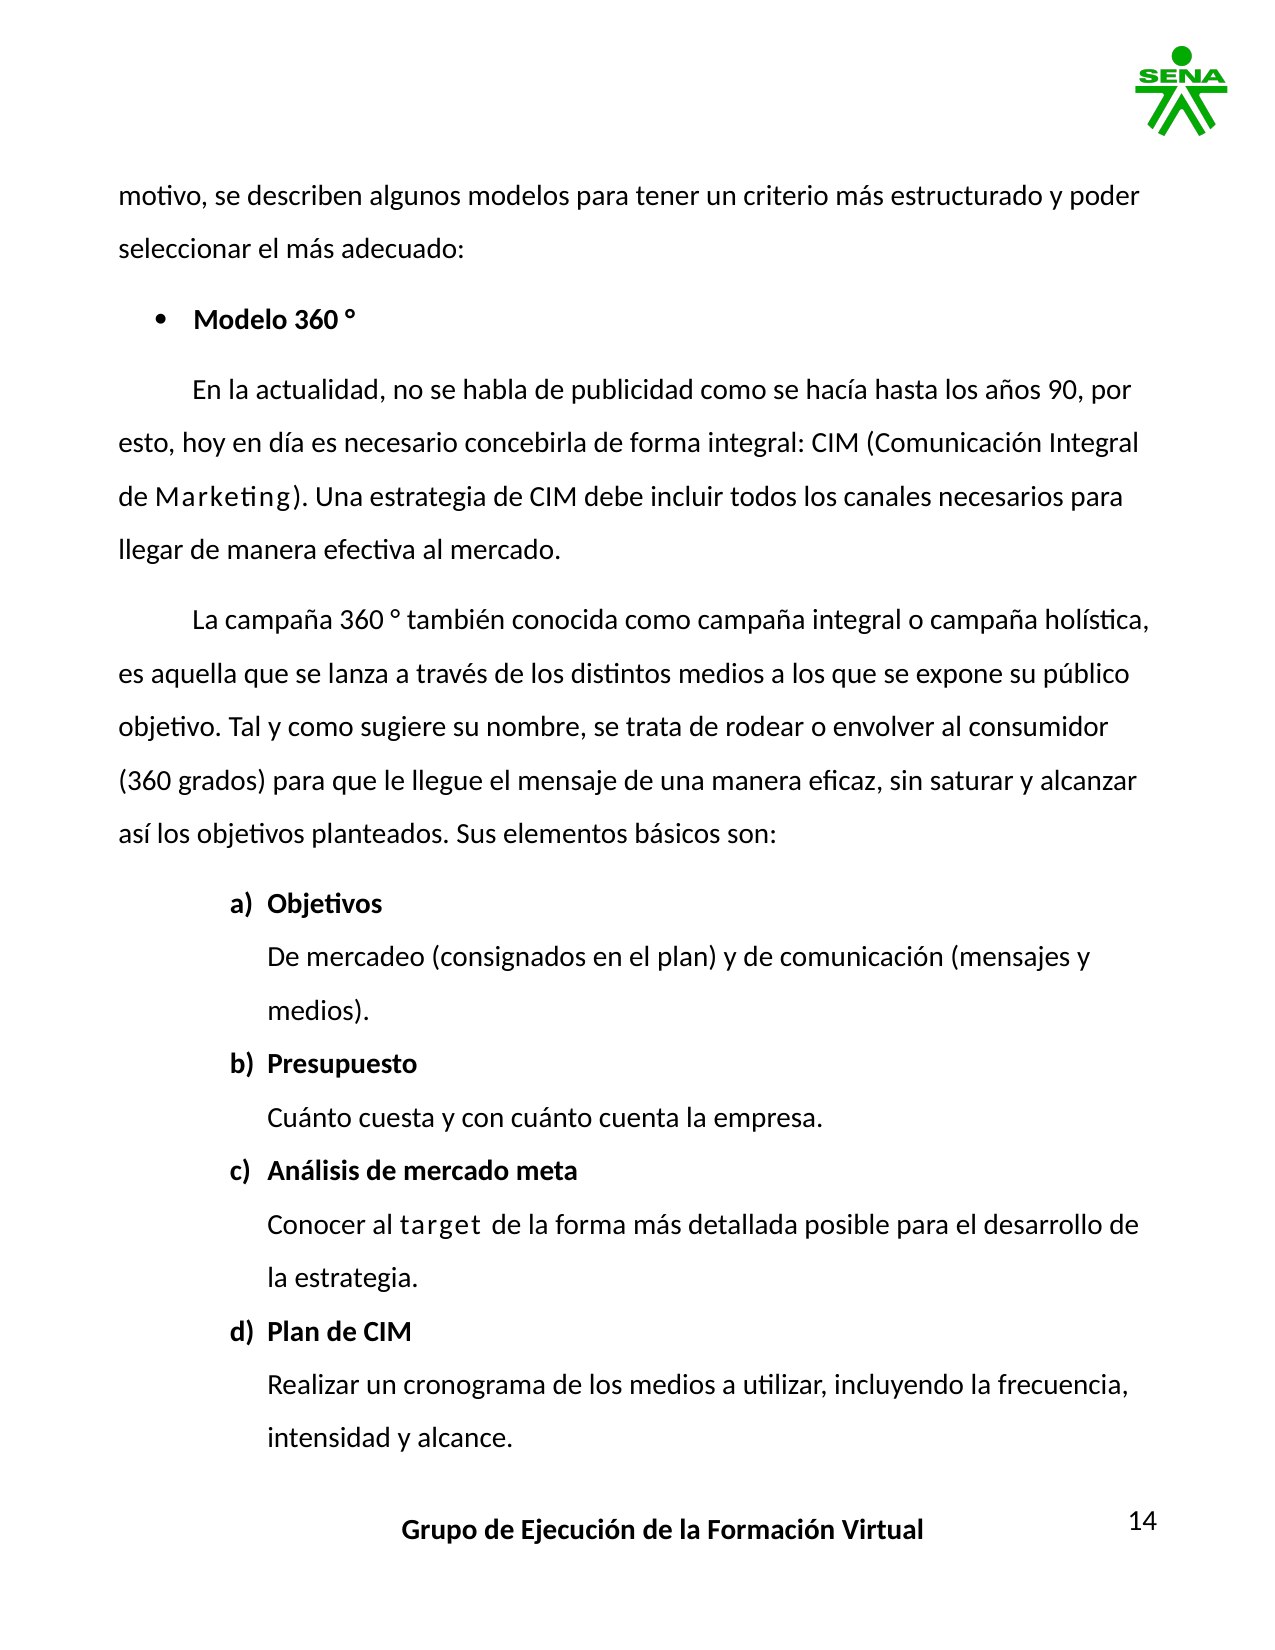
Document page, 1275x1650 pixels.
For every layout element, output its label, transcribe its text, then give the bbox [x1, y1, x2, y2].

text En la actualidad, no se habla de publicidad como se hacía hasta los años 90, por esto, hoy en día es necesario concebirla de forma integral: CIM (Comunicación Integral de Marketing). Una estrategia de CIM debe incluir todos los canales necesarios para llegar de manera efectiva al mercado. [118, 371, 1157, 567]
list Análisis de mercado meta Conocer al target de la forma más detallada posible para el desarrollo de la estrategia. [229, 1152, 1157, 1295]
list Presupuesto Cuánto cuesta y con cuánto cuenta la empresa. [229, 1045, 1157, 1134]
picture [1135, 46, 1228, 136]
list Modelo 360 ° [156, 301, 1157, 336]
list Objetivos De mercadeo (consignados en el plan) y de comunicación (mensajes y medios). [229, 885, 1157, 1028]
list Plan de CIM Realizar un cronograma de los medios a utilizar, incluyendo la frecuencia, intensidad y alcance. [229, 1313, 1157, 1455]
text La campaña 360 ° también conocida como campaña integral o campaña holística, es aquella que se lanza a través de los distintos medios a los que se expone su público objetivo. Tal y como sugiere su nombre, se trata de rodear o envolver al consumidor (360 grados) para que le llegue el mensaje de una manera eficaz, sin saturar y alcanzar así los objetivos planteados. Sus elementos básicos son: [118, 601, 1157, 851]
